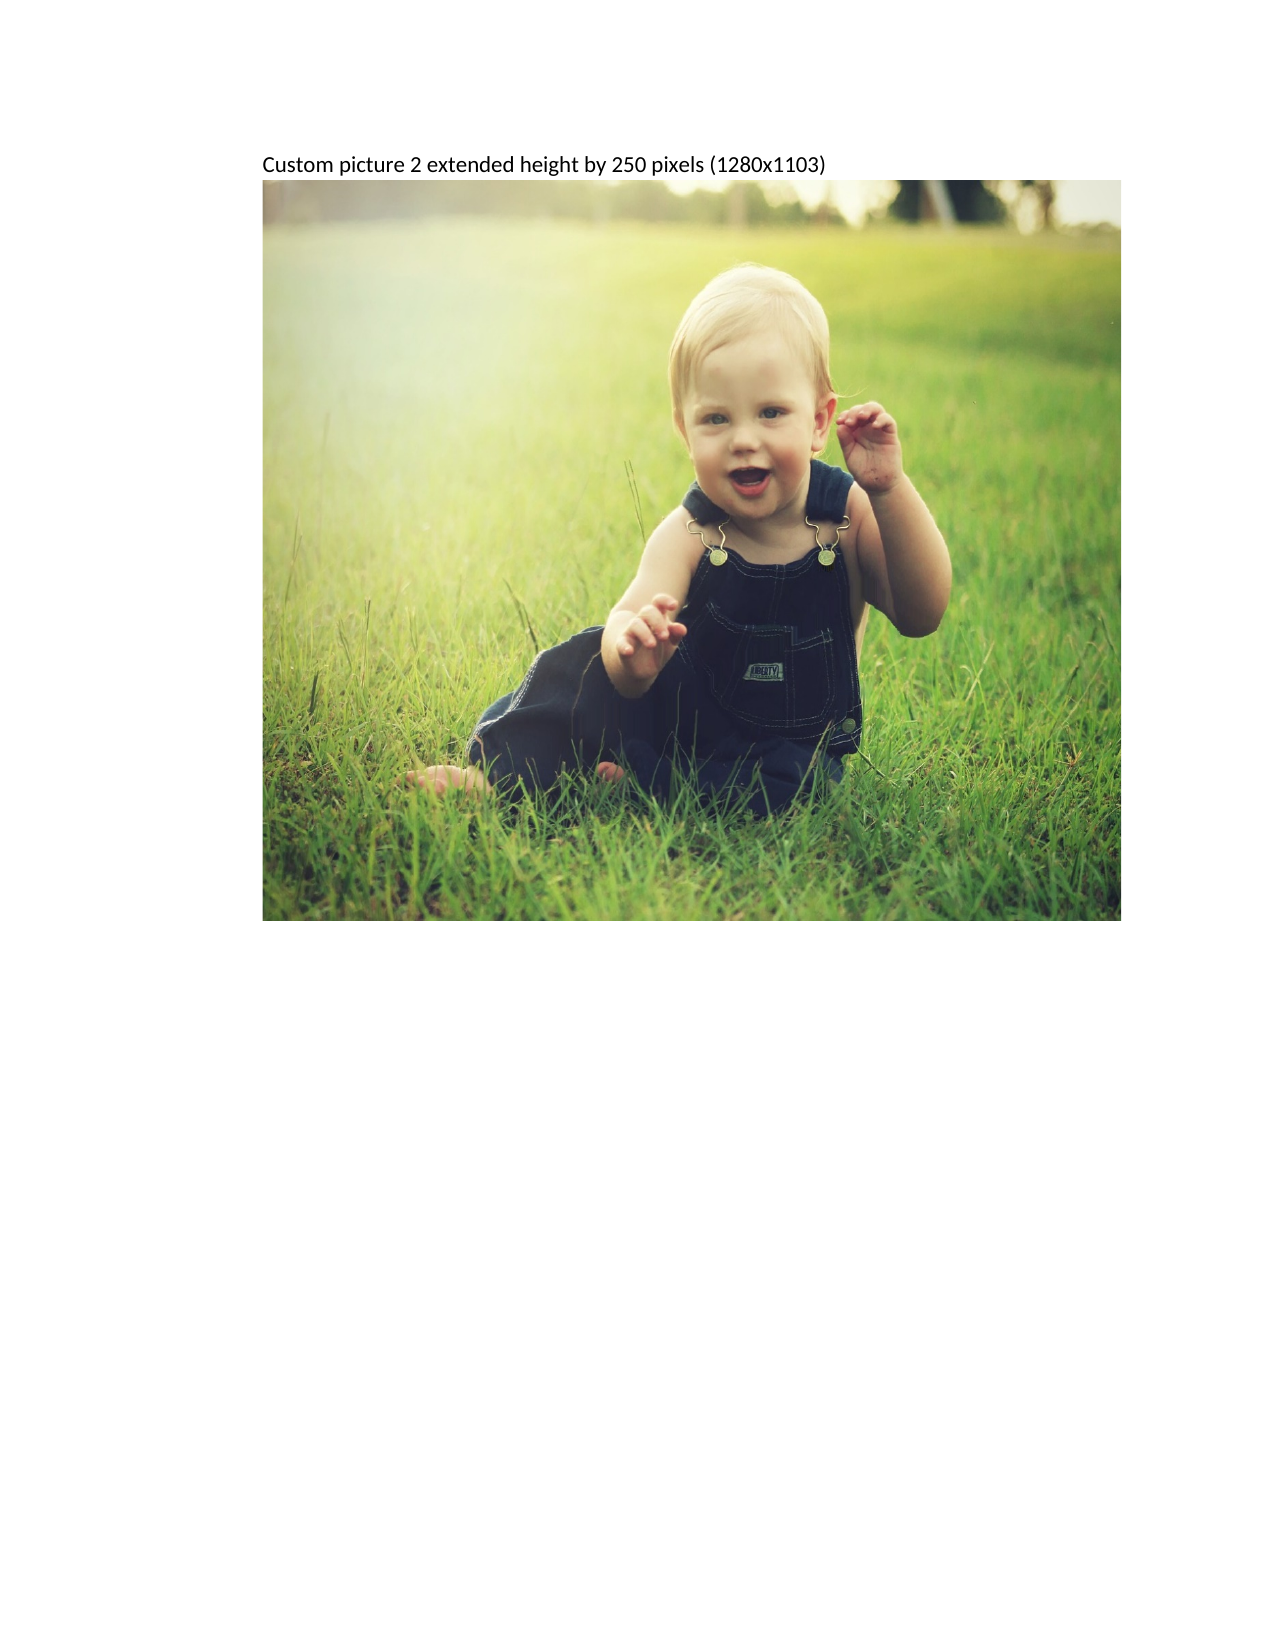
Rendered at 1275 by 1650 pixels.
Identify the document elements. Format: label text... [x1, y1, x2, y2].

picture [262, 180, 1122, 921]
list Custom picture 2 extended height by 250 pixels (1280x1103) [262, 150, 1125, 178]
